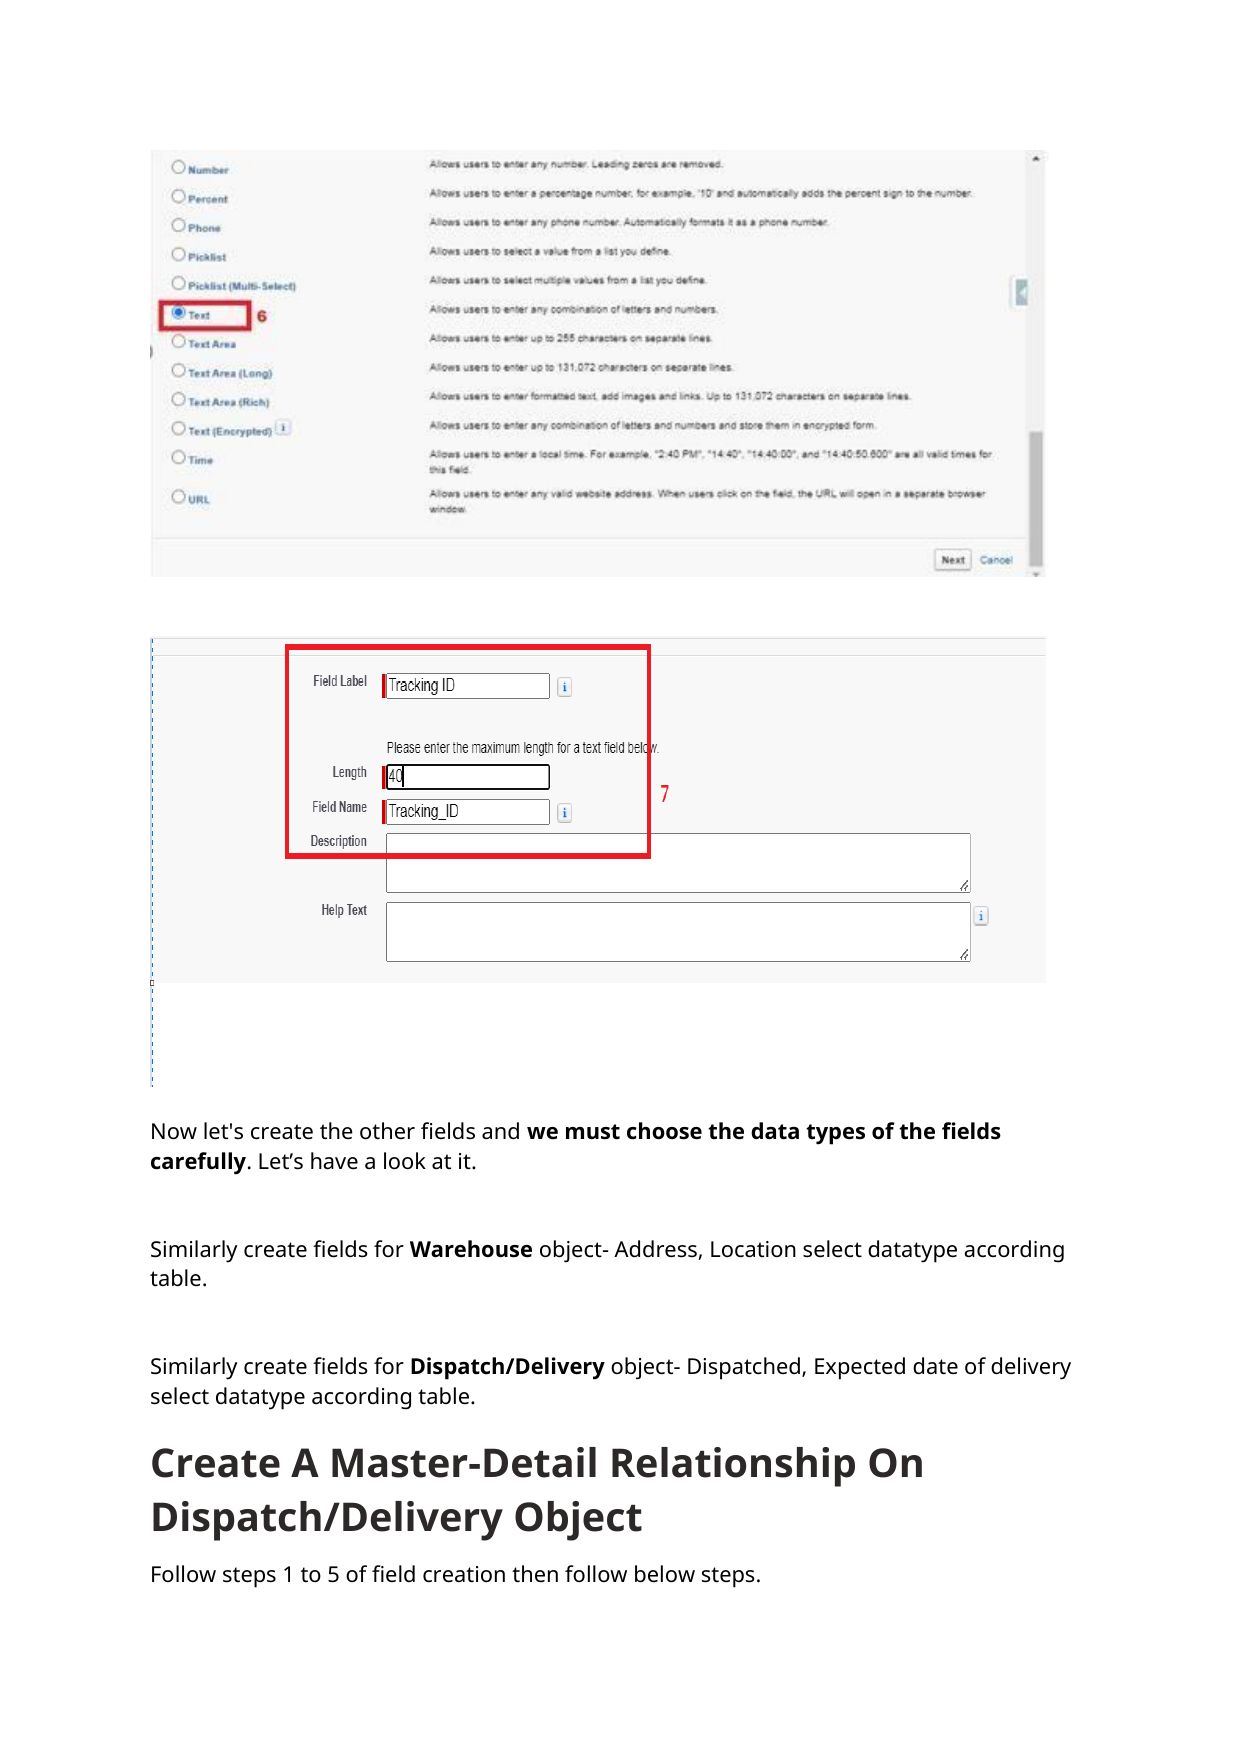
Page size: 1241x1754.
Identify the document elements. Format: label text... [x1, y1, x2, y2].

text Create A Master-Detail Relationship On Dispatch/Delivery Object [150, 1436, 1090, 1543]
text Similarly create fields for Dispatch/Delivery object- Dispatched, Expected date of delivery select datatype according table. [150, 1351, 1090, 1411]
text Follow steps 1 to 5 of field creation then follow below steps. [150, 1559, 1090, 1589]
text Similarly create fields for Warehouse object- Address, Location select datatype according table. [150, 1234, 1090, 1293]
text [150, 150, 1090, 1176]
picture [150, 150, 1049, 577]
picture [150, 636, 1046, 1087]
